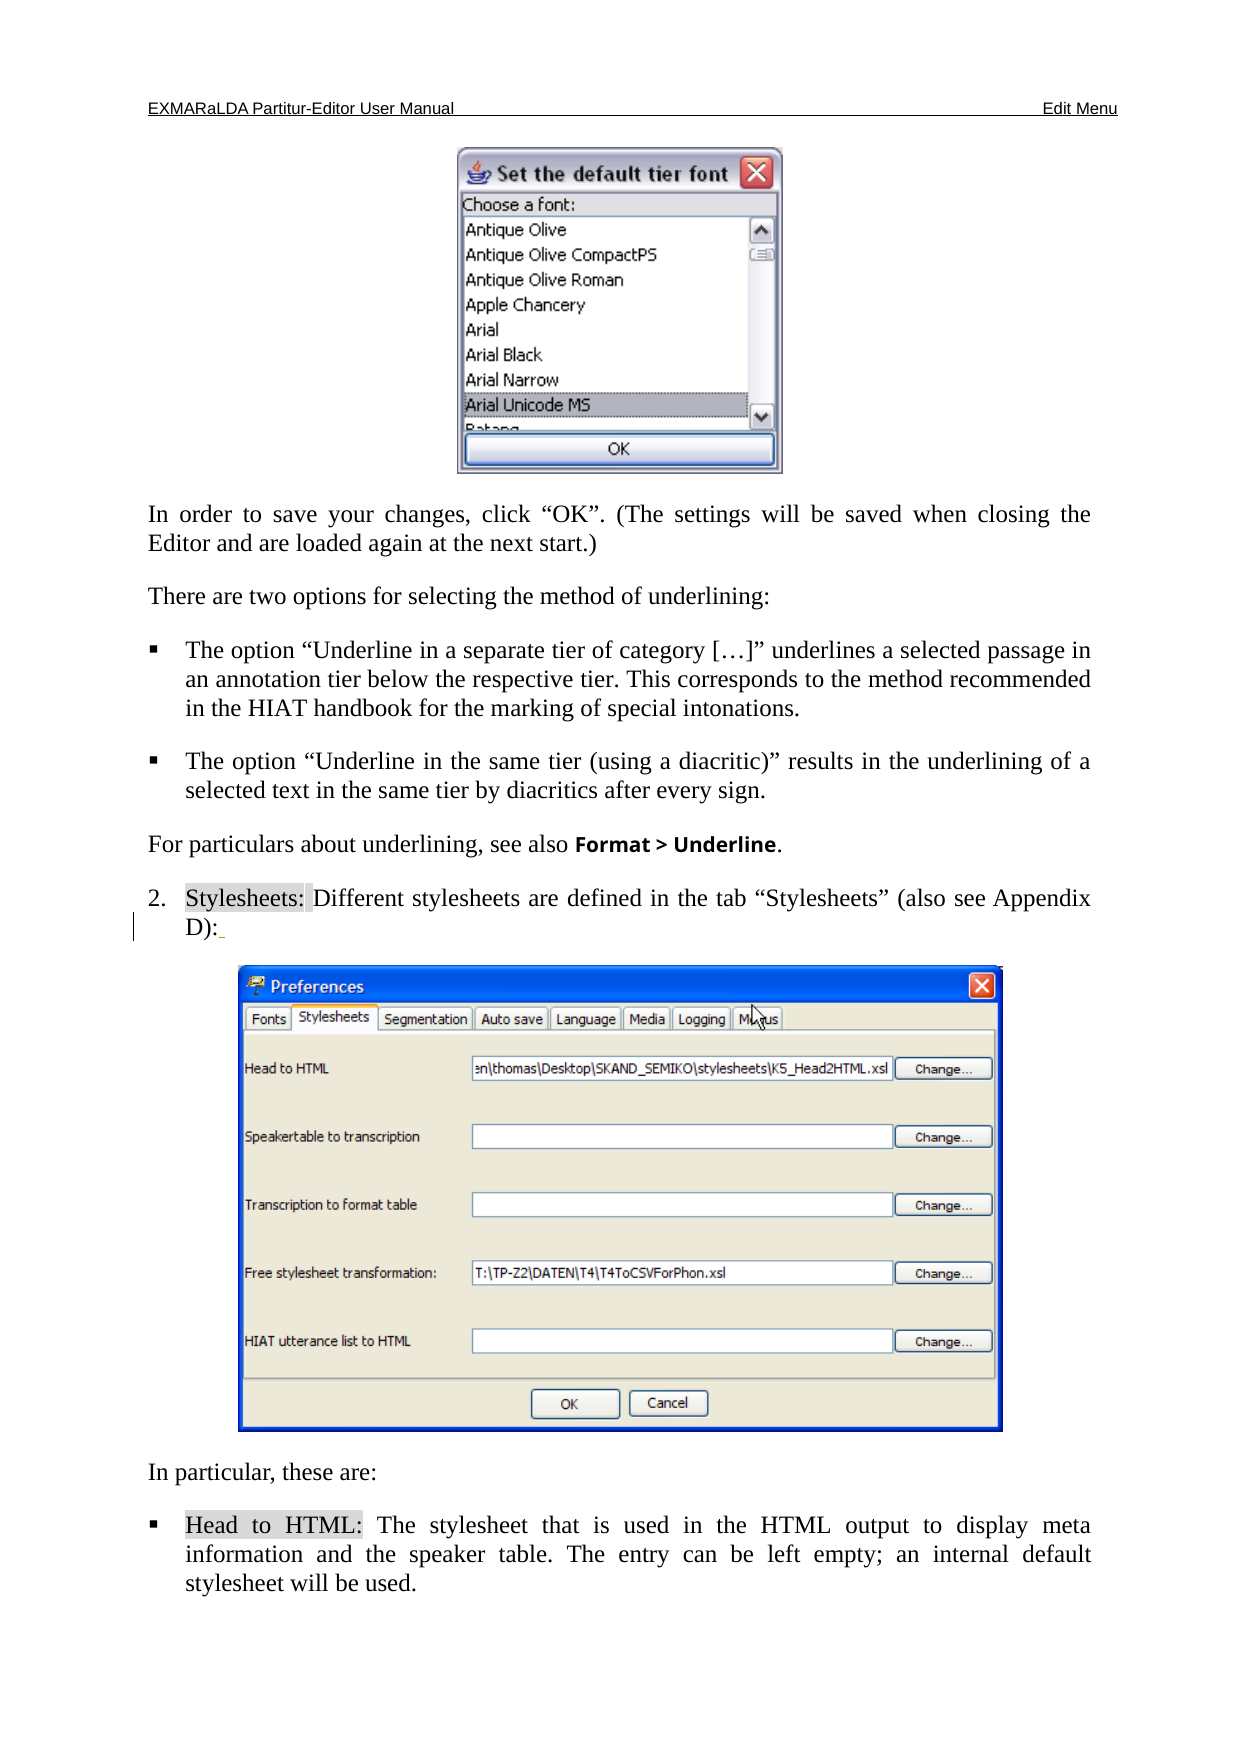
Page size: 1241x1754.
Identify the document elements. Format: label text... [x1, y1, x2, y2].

text There are two options for selecting the method of underlining: [148, 581, 1093, 610]
text Stylesheets: Different stylesheets are defined in the tab “Stylesheets” (also see Appendix D): [148, 883, 1093, 941]
picture [457, 147, 783, 474]
text The option “Underline in a separate tier of category […]” underlines a selected passage in an annotation tier below the respective tier. This corresponds to the method recommended in the HIAT handbook for the marking of special intonations. [148, 635, 1093, 721]
text The option “Underline in the same tier (using a diacritic)” results in the underlining of a selected text in the same tier by diacritics after every sign. [148, 746, 1093, 804]
text In particular, these are: [148, 1457, 1093, 1485]
text In order to save your changes, click “OK”. (The settings will be saved when closing the Editor and are loaded again at the next start.) [148, 499, 1093, 556]
text Head to HTML: The stylesheet that is used in the HTML output to display meta information and the speaker table. The entry can be left empty; an internal default stylesheet will be used. [148, 1510, 1093, 1597]
picture [238, 965, 1003, 1432]
text For particulars about underlining, see also Format > Underline. [148, 829, 1093, 858]
